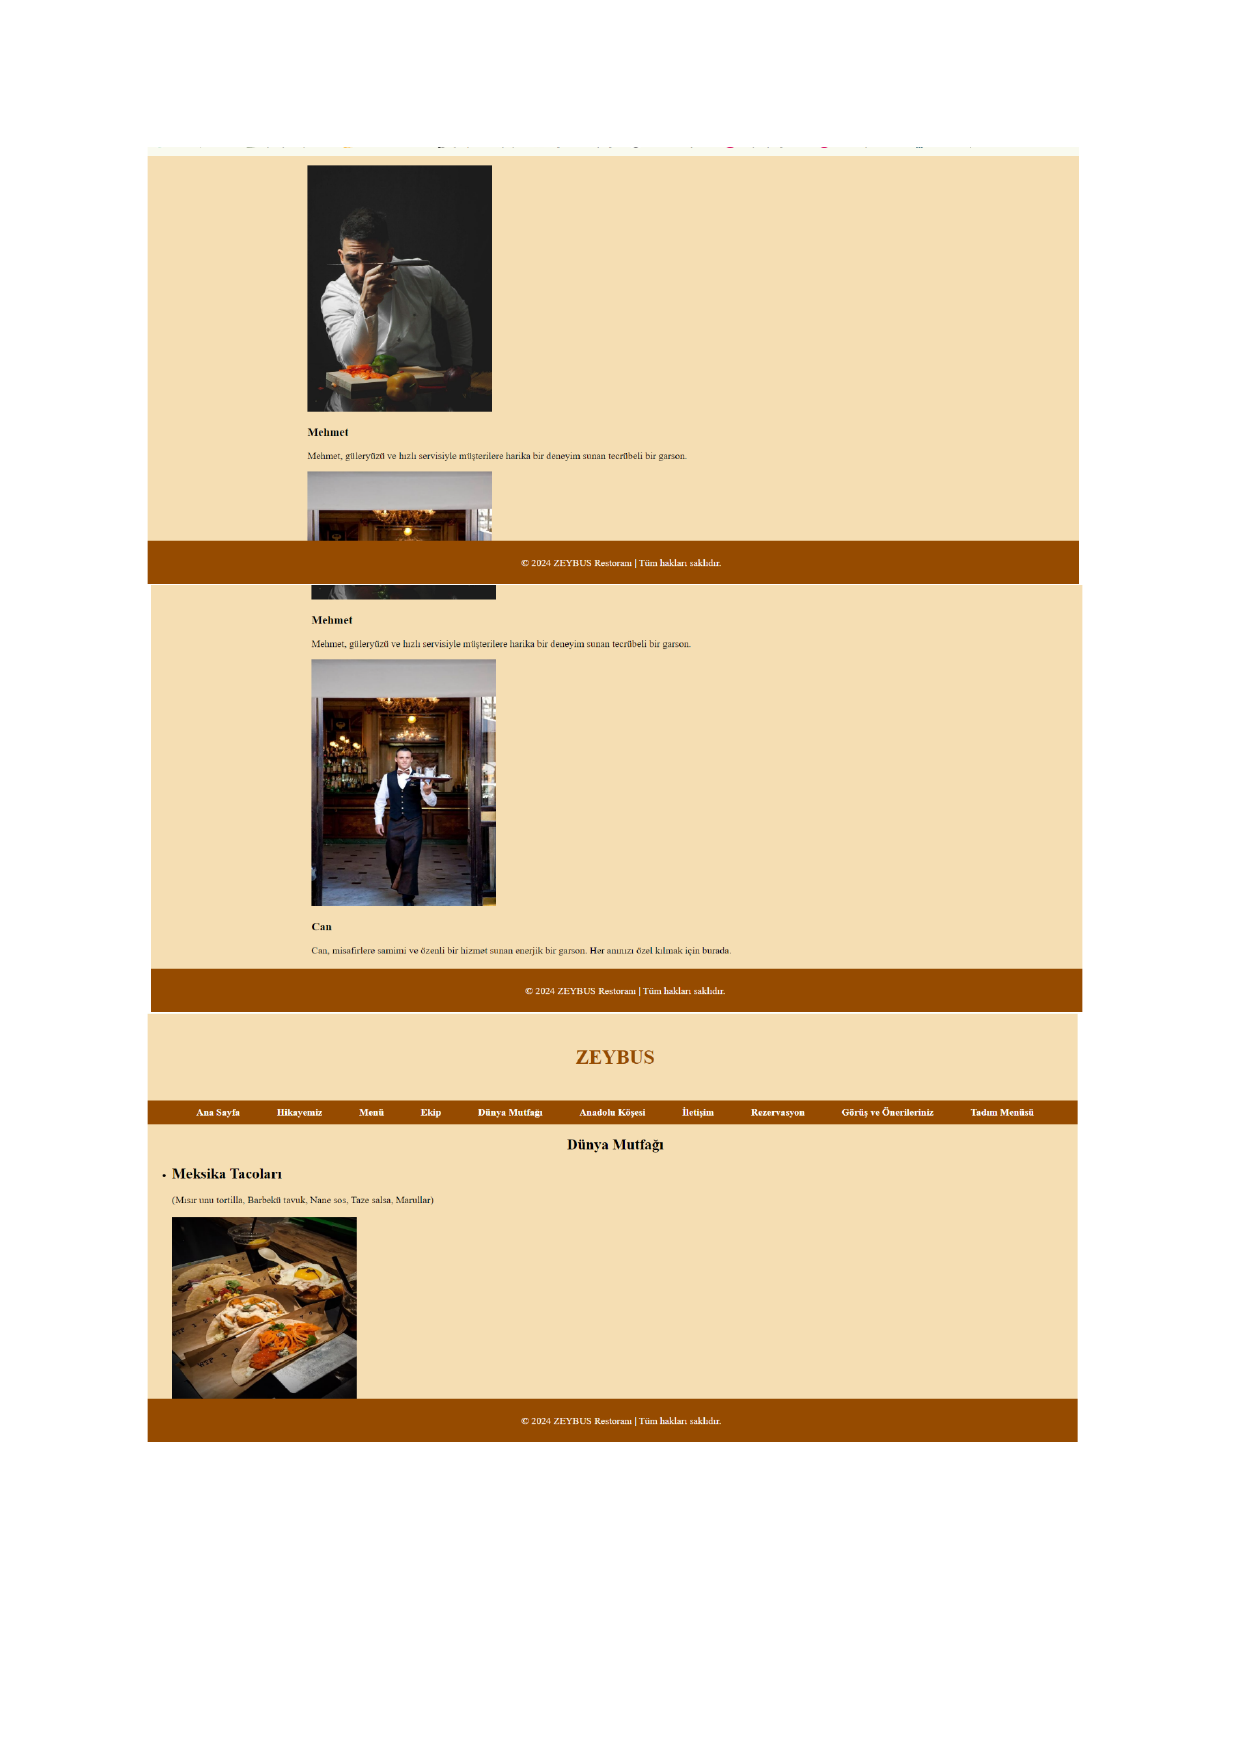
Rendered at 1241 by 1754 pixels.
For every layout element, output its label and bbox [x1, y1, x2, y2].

picture [147, 1013, 1078, 1442]
picture [151, 585, 1083, 1012]
picture [147, 147, 1079, 584]
